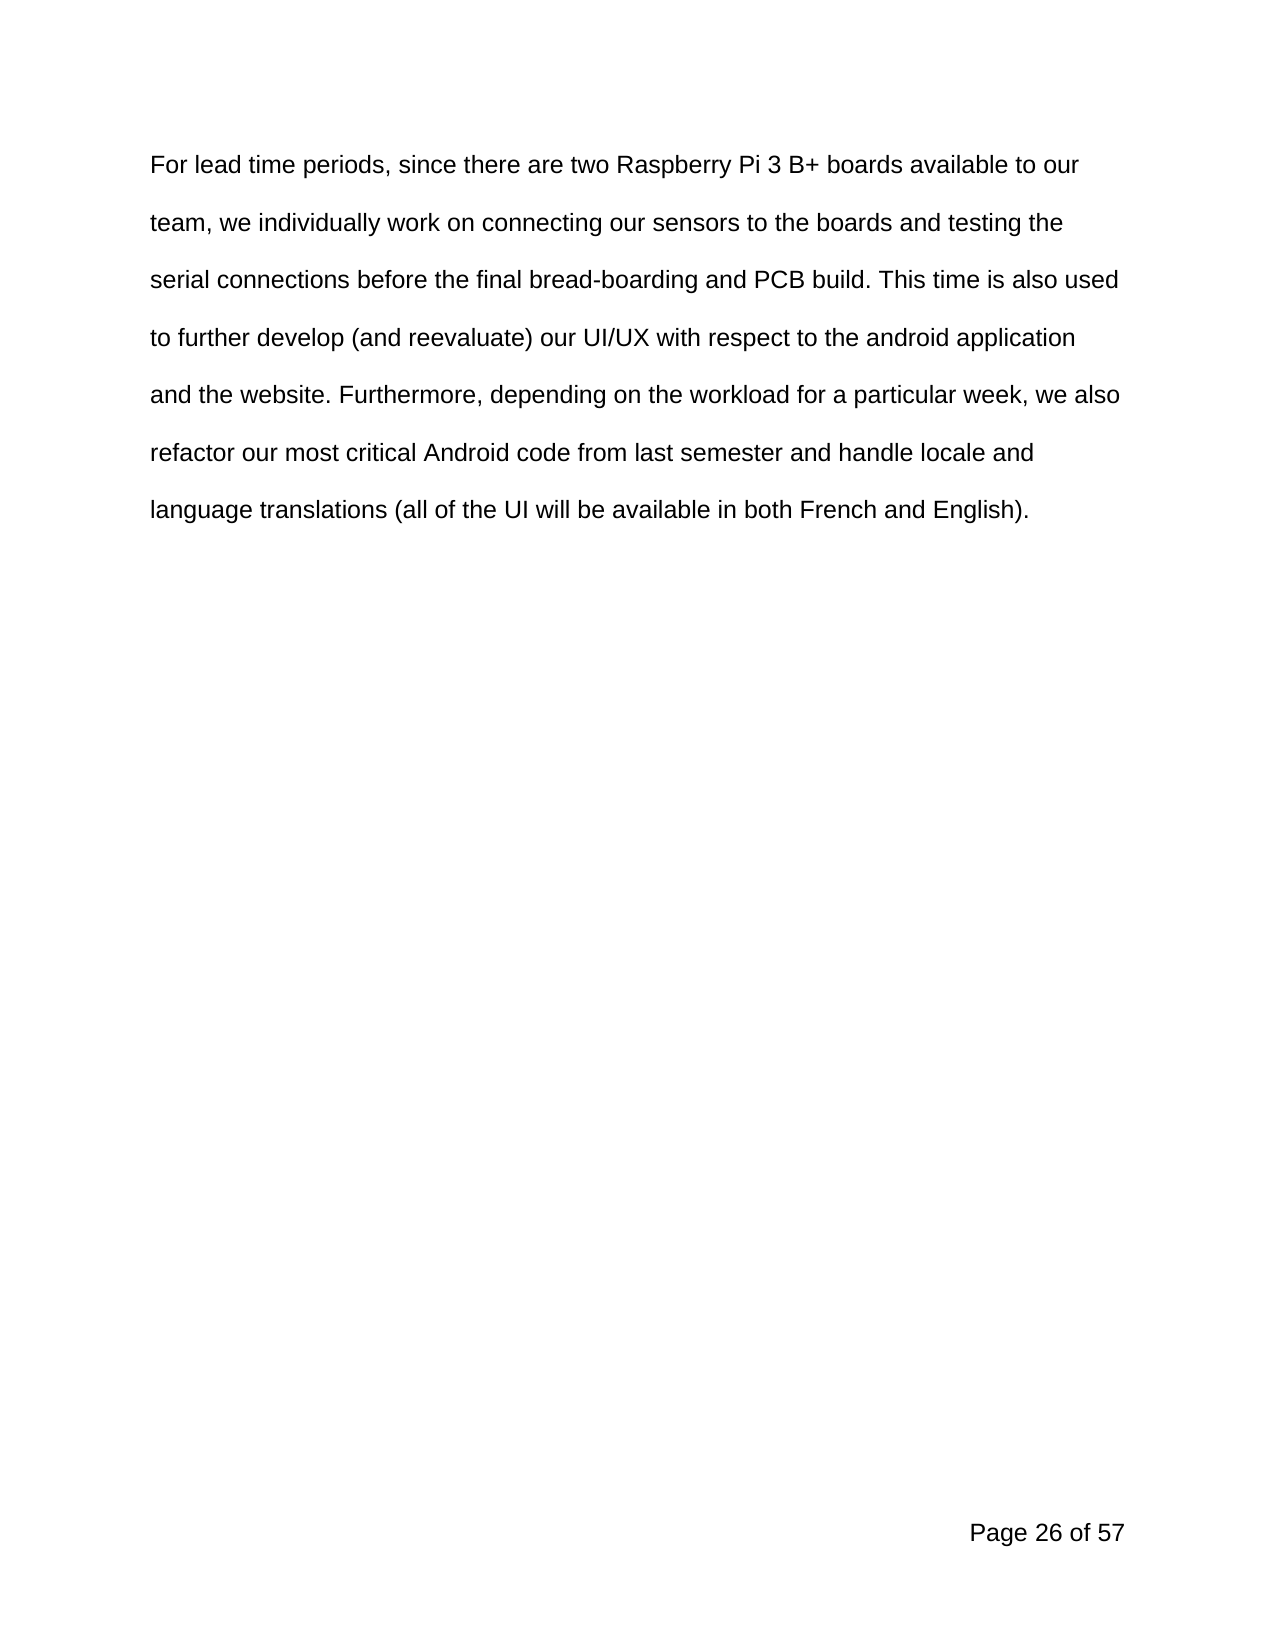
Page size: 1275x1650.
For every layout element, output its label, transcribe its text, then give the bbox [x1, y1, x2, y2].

text For lead time periods, since there are two Raspberry Pi 3 B+ boards available to our team, we individually work on connecting our sensors to the boards and testing the serial connections before the final bread-boarding and PCB build. This time is also used to further develop (and reevaluate) our UI/UX with respect to the android application and the website. Furthermore, depending on the workload for a particular week, we also refactor our most critical Android code from last semester and handle locale and language translations (all of the UI will be available in both French and English). [150, 150, 1125, 524]
